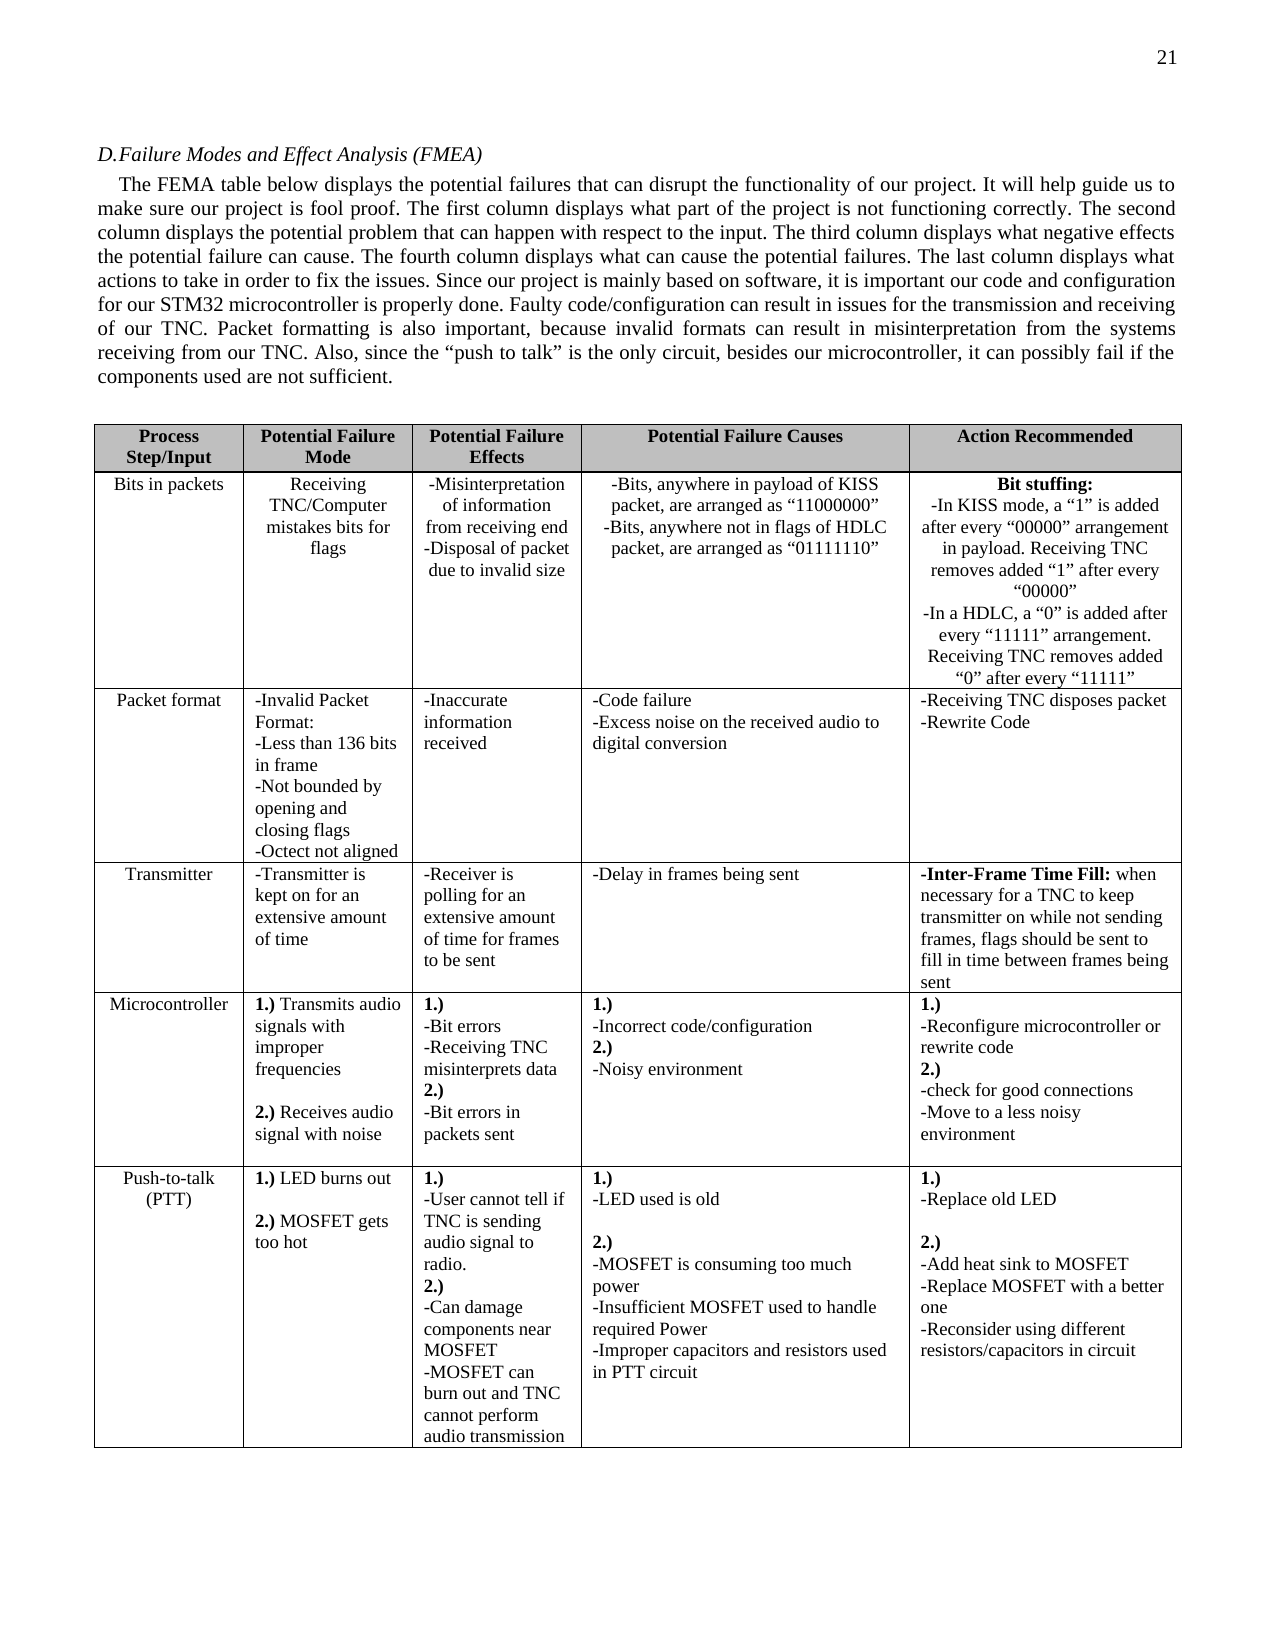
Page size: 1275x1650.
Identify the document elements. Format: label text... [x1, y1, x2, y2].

text The FEMA table below displays the potential failures that can disrupt the functionality of our project. It will help guide us to make sure our project is fool proof. The first column displays what part of the project is not functioning correctly. The second column displays the potential problem that can happen with respect to the input. The third column displays what negative effects the potential failure can cause. The fourth column displays what can cause the potential failures. The last column displays what actions to take in order to fix the issues. Since our project is mainly based on software, it is important our code and configuration for our STM32 microcontroller is properly done. Faulty code/configuration can result in issues for the transmission and receiving of our TNC. Packet formatting is also important, because invalid formats can result in misinterpretation from the systems receiving from our TNC. Also, since the “push to talk” is the only circuit, besides our microcontroller, it can possibly fail if the components used are not sufficient. [97, 172, 1177, 388]
table_header Potential Failure Mode [244, 425, 412, 471]
table_cell 1.) -Bit errors -Receiving TNC misinterprets data 2.) -Bit errors in packets sent [413, 993, 581, 1166]
table_cell Bit stuffing: -In KISS mode, a “1” is added after every “00000” arrangement in payload. Receiving TNC removes added “1” after every “00000” -In a HDLC, a “0” is added after every “11111” arrangement. Receiving TNC removes added “0” after every “11111” [910, 473, 1181, 688]
table_cell Bits in packets [95, 473, 243, 688]
table_cell 1.) Transmits audio signals with improper frequencies 2.) Receives audio signal with noise [244, 993, 412, 1166]
table_cell -Misinterpretation of information from receiving end -Disposal of packet due to invalid size [413, 473, 581, 688]
table_header Potential Failure Causes [582, 425, 909, 471]
table_cell 1.) -Replace old LED 2.) -Add heat sink to MOSFET -Replace MOSFET with a better one -Reconsider using different resistors/capacitors in circuit [910, 1167, 1181, 1447]
table_cell Microcontroller [95, 993, 243, 1166]
table_cell Packet format [95, 689, 243, 862]
subtitle Failure Modes and Effect Analysis (FMEA) [97, 142, 1177, 166]
table_cell -Delay in frames being sent [582, 863, 909, 992]
table_cell 1.) -Incorrect code/configuration 2.) -Noisy environment [582, 993, 909, 1166]
table_cell -Inter-Frame Time Fill: when necessary for a TNC to keep transmitter on while not sending frames, flags should be sent to fill in time between frames being sent [910, 863, 1181, 992]
table_cell Push-to-talk (PTT) [95, 1167, 243, 1447]
table_cell 1.) LED burns out 2.) MOSFET gets too hot [244, 1167, 412, 1447]
table_header Process Step/Input [95, 425, 243, 471]
table_cell -Bits, anywhere in payload of KISS packet, are arranged as “11000000” -Bits, anywhere not in flags of HDLC packet, are arranged as “01111110” [582, 473, 909, 688]
table_cell -Receiving TNC disposes packet -Rewrite Code [910, 689, 1181, 862]
table_cell Receiving TNC/Computer mistakes bits for flags [244, 473, 412, 688]
table_header Action Recommended [910, 425, 1181, 471]
table_cell -Invalid Packet Format: -Less than 136 bits in frame -Not bounded by opening and closing flags -Octect not aligned [244, 689, 412, 862]
table_cell 1.) -Reconfigure microcontroller or rewrite code 2.) -check for good connections -Move to a less noisy environment [910, 993, 1181, 1166]
table_cell 1.) -LED used is old 2.) -MOSFET is consuming too much power -Insufficient MOSFET used to handle required Power -Improper capacitors and resistors used in PTT circuit [582, 1167, 909, 1447]
table_cell -Inaccurate information received [413, 689, 581, 862]
table_cell 1.) -User cannot tell if TNC is sending audio signal to radio. 2.) -Can damage components near MOSFET -MOSFET can burn out and TNC cannot perform audio transmission [413, 1167, 581, 1447]
table_header Potential Failure Effects [413, 425, 581, 471]
table_cell Transmitter [95, 863, 243, 992]
table_cell -Transmitter is kept on for an extensive amount of time [244, 863, 412, 992]
table_cell -Receiver is polling for an extensive amount of time for frames to be sent [413, 863, 581, 992]
table_cell -Code failure -Excess noise on the received audio to digital conversion [582, 689, 909, 862]
